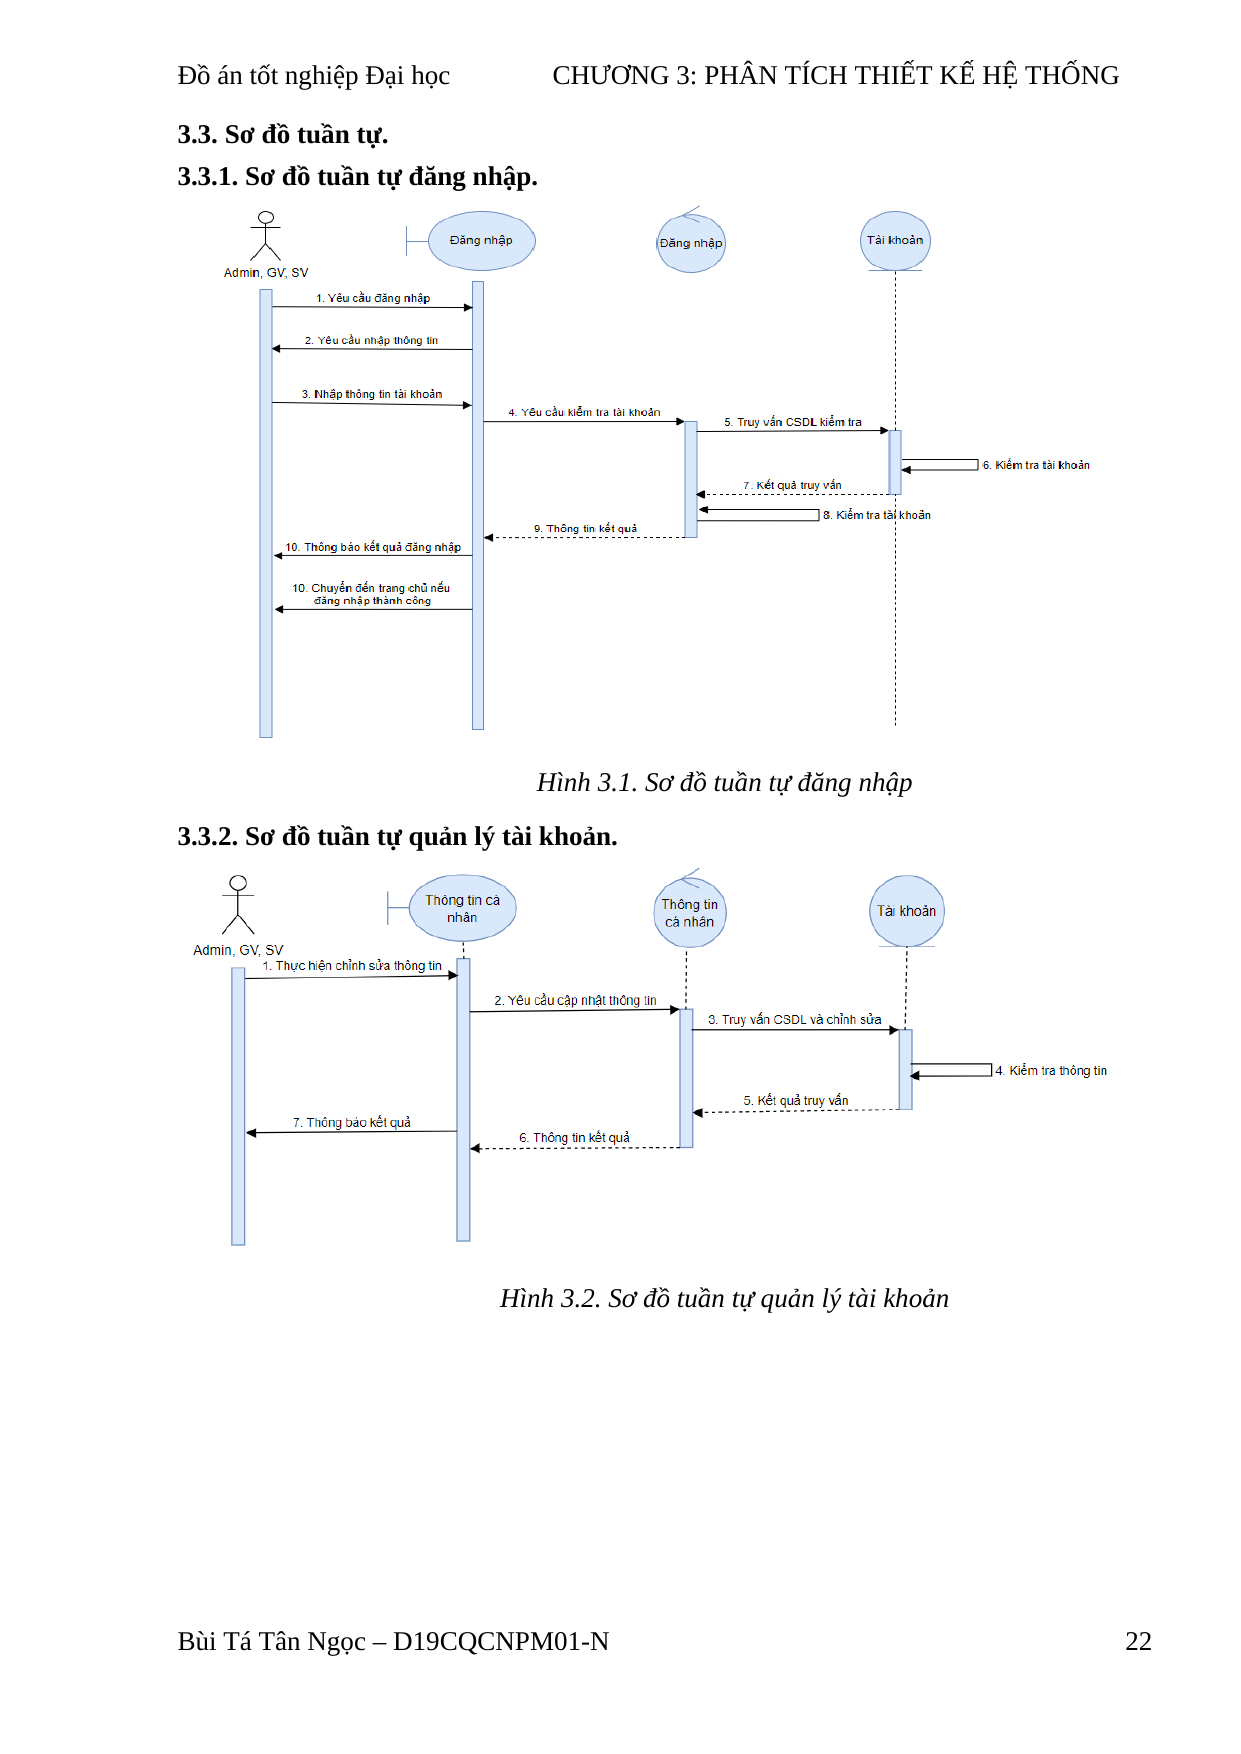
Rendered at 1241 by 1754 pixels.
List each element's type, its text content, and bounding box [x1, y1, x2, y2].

subtitle 3.3.1. Sơ đồ tuần tự đăng nhập. [177, 160, 1122, 191]
picture [177, 855, 1123, 1263]
subtitle 3.3. Sơ đồ tuần tự. [177, 118, 1122, 149]
picture [177, 195, 1123, 747]
subtitle 3.3.2. Sơ đồ tuần tự quản lý tài khoản. [177, 820, 1122, 851]
